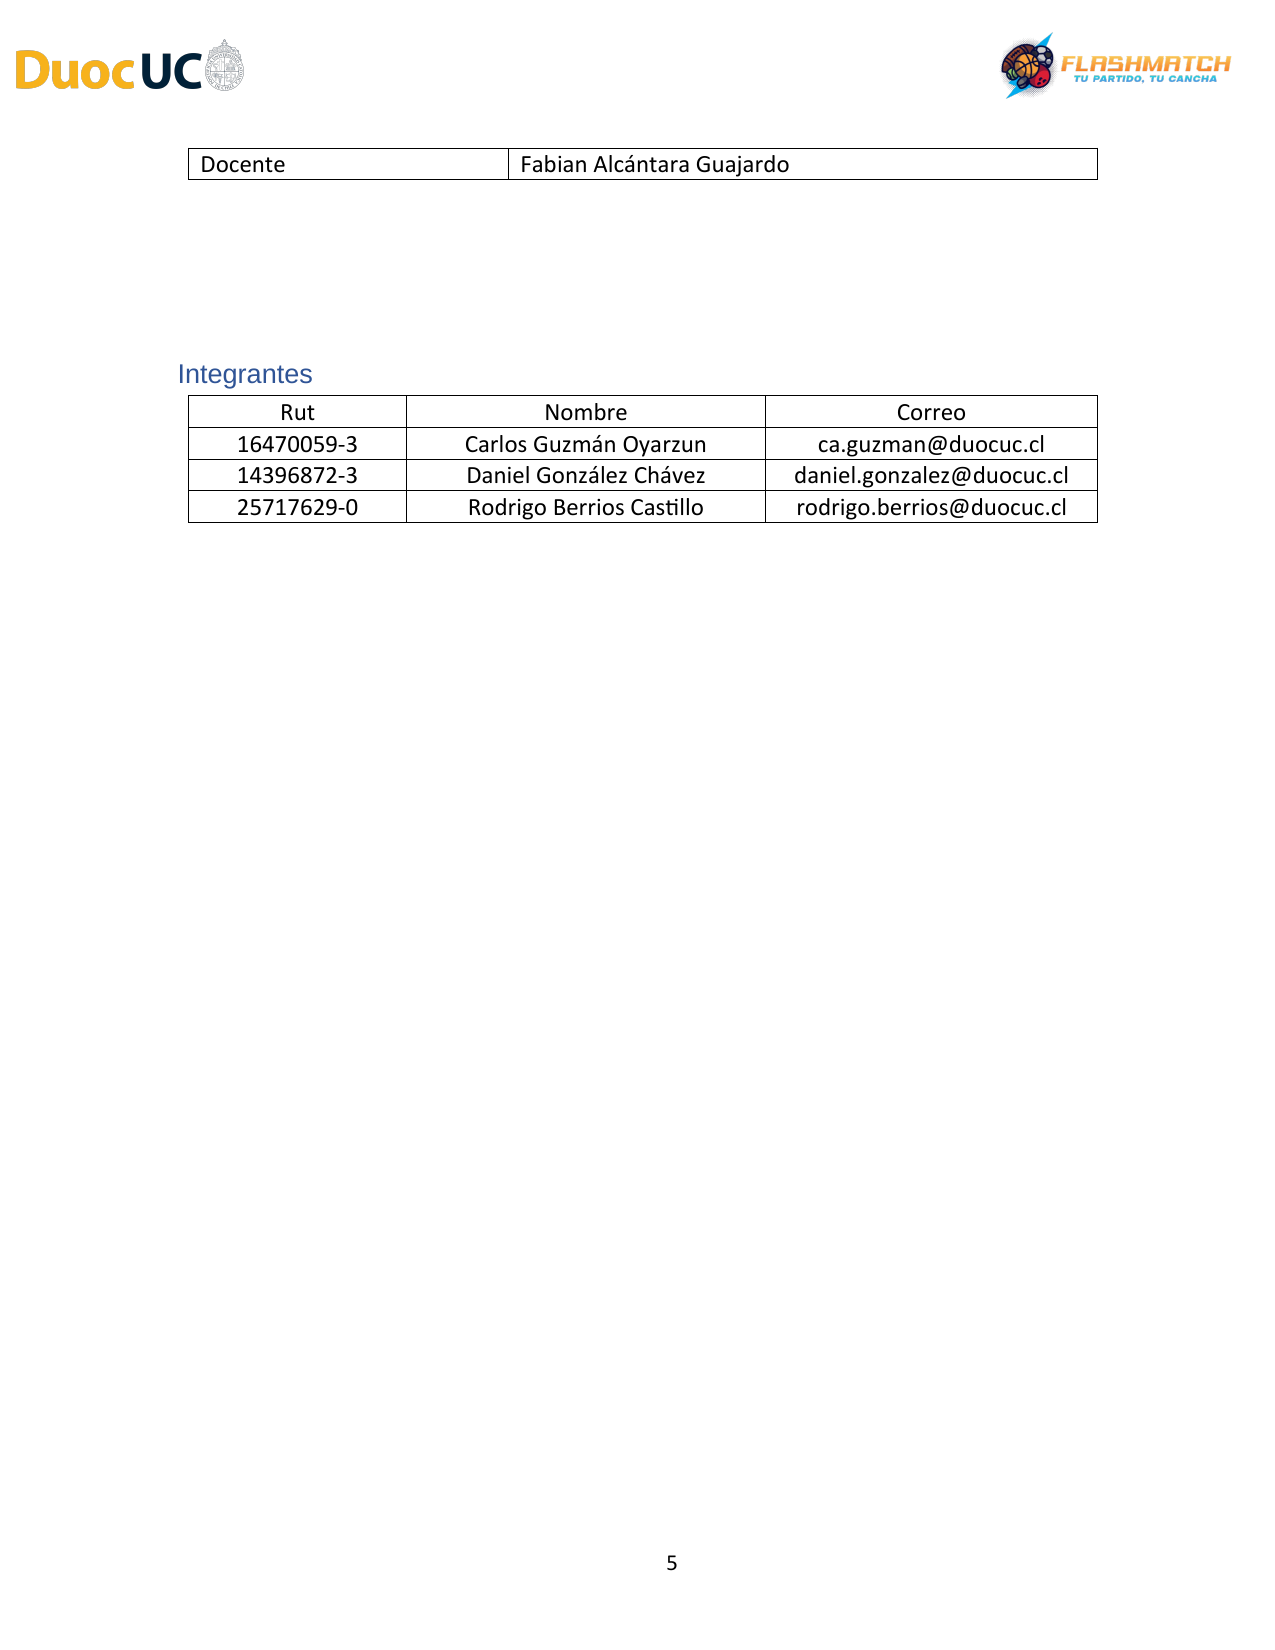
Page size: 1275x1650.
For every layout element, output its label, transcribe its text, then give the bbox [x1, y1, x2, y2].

table_header Rut [189, 396, 406, 427]
subtitle Integrantes [177, 358, 1167, 389]
table_cell rodrigo.berrios@duocuc.cl [766, 491, 1097, 522]
picture [999, 30, 1232, 100]
table_cell 14396872-3 [189, 460, 406, 490]
table_header Correo [766, 396, 1097, 427]
table_cell 25717629-0 [189, 491, 406, 522]
picture [13, 36, 247, 94]
table_cell ca.guzman@duocuc.cl [766, 428, 1097, 458]
table_cell Rodrigo Berrios Castillo [407, 491, 765, 522]
table_cell Fabian Alcántara Guajardo [509, 149, 1097, 179]
table_cell daniel.gonzalez@duocuc.cl [766, 460, 1097, 490]
table_cell Daniel González Chávez [407, 460, 765, 490]
table_header Nombre [407, 396, 765, 427]
table_cell 16470059-3 [189, 428, 406, 458]
table_cell Docente [189, 149, 508, 179]
table_cell Carlos Guzmán Oyarzun [407, 428, 765, 458]
